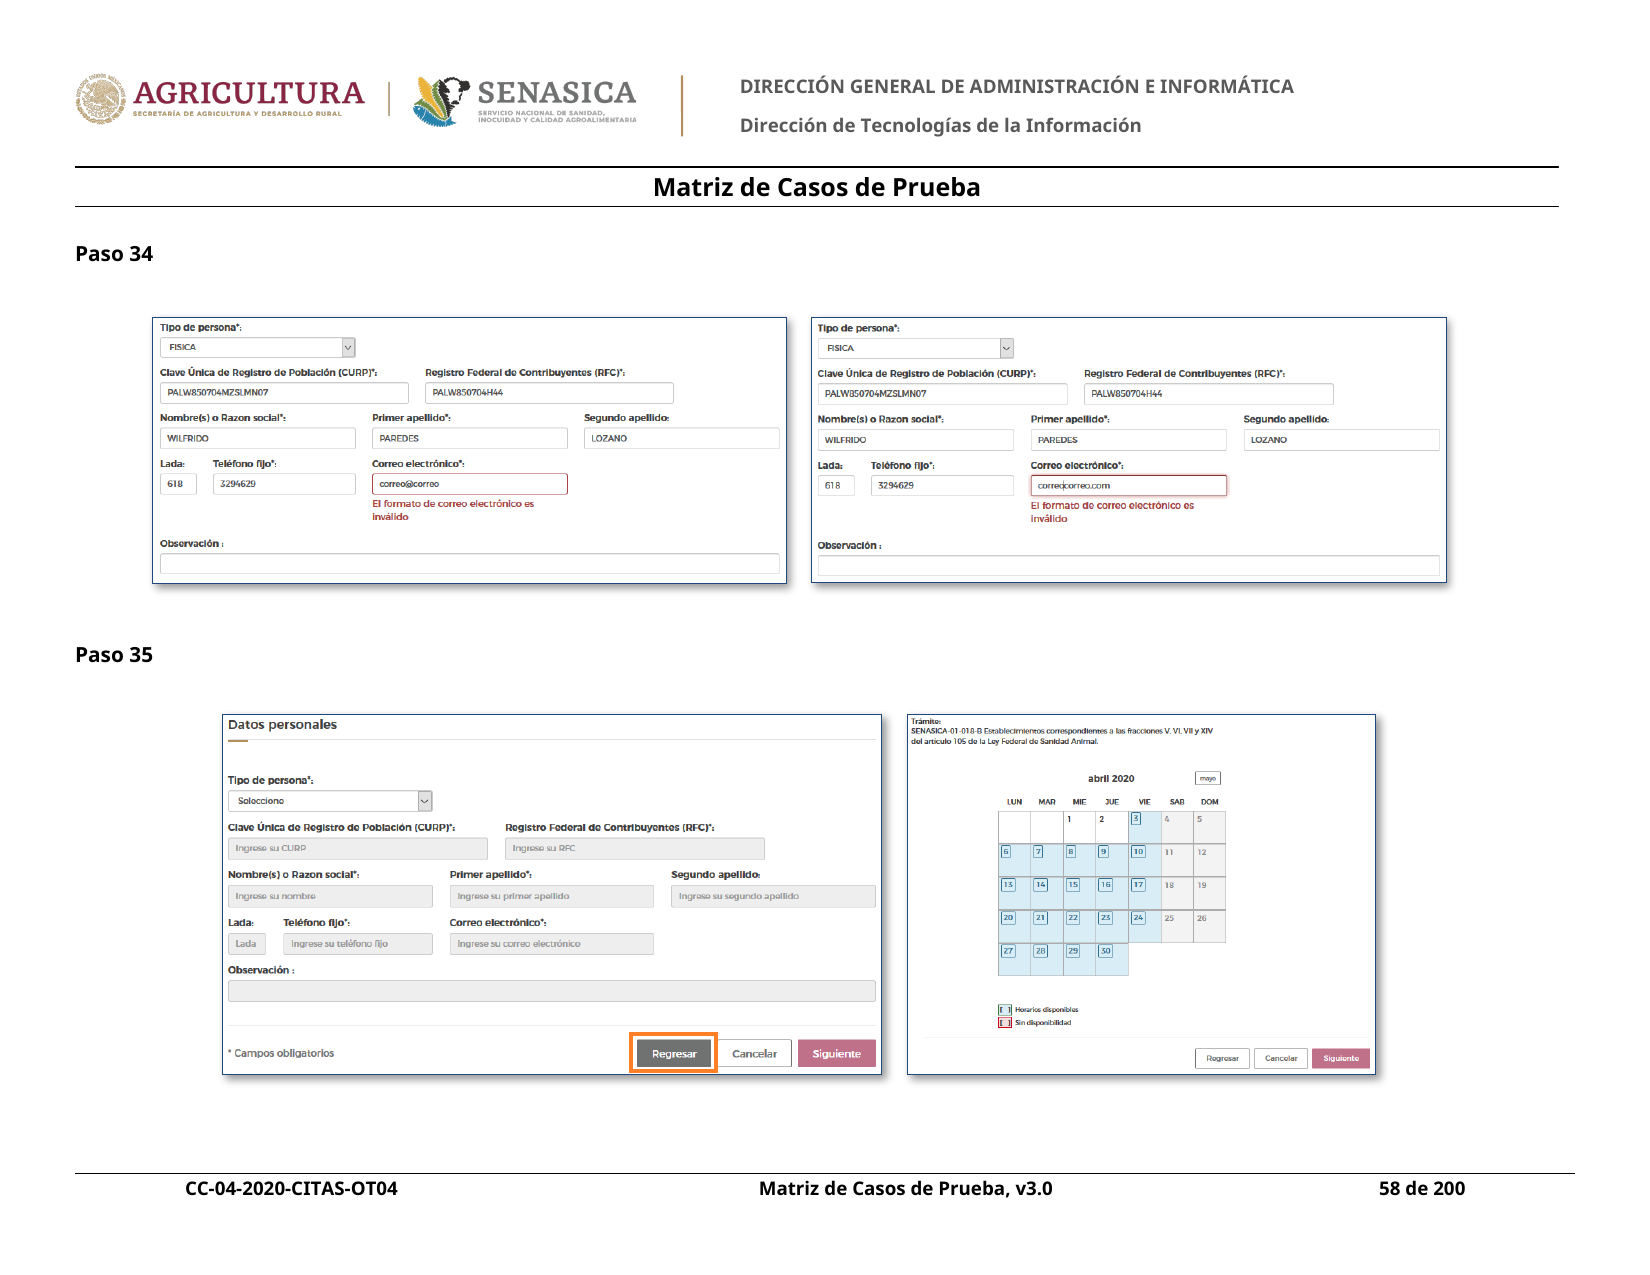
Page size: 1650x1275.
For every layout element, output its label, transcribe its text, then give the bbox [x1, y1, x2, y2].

picture [812, 318, 1446, 582]
picture [223, 715, 881, 1074]
picture [908, 715, 1375, 1074]
table_cell Paso 34 [68, 235, 1537, 271]
table_cell [68, 672, 1537, 1123]
picture [75, 73, 637, 127]
table_cell Paso 35 [68, 637, 1537, 672]
table_cell [68, 271, 1537, 637]
picture [153, 318, 786, 583]
